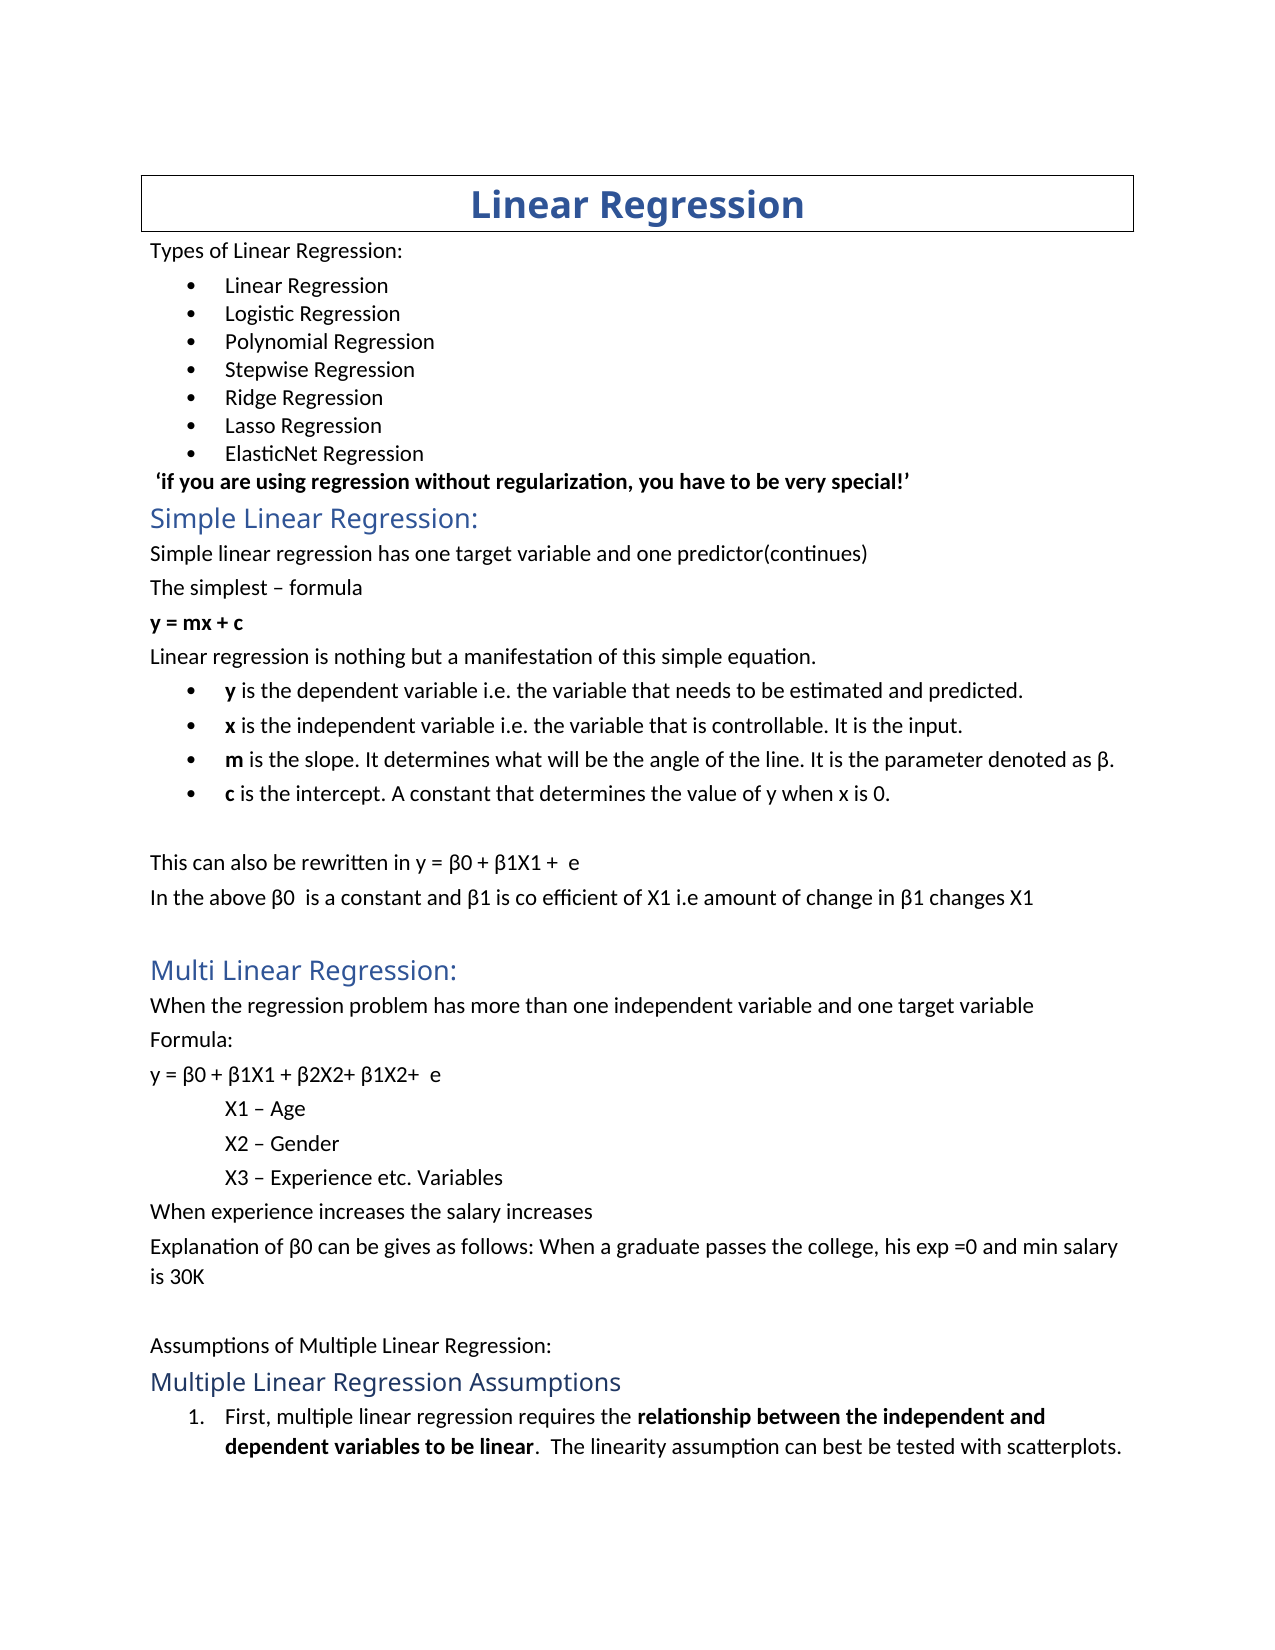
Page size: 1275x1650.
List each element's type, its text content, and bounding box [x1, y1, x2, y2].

subtitle Linear Regression [142, 176, 1133, 231]
list y is the dependent variable i.e. the variable that needs to be estimated and predicted. [187, 676, 1125, 704]
text X1 – Age [150, 1094, 1125, 1122]
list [187, 1402, 1125, 1460]
text Formula: [150, 1026, 1125, 1053]
text y = mx + c [150, 608, 1125, 636]
list ElasticNet Regression [187, 439, 1125, 467]
text Simple linear regression has one target variable and one predictor(continues) [150, 539, 1125, 567]
list m is the slope. It determines what will be the angle of the line. It is the parameter denoted as β. [187, 745, 1125, 773]
list x is the independent variable i.e. the variable that is controllable. It is the input. [187, 711, 1125, 739]
text In the above β0 is a constant and β1 is co efficient of X1 i.e amount of change in β1 changes X1 [150, 883, 1125, 911]
text When the regression problem has more than one independent variable and one target variable [150, 991, 1125, 1019]
list Linear Regression [187, 271, 1125, 299]
text When experience increases the salary increases [150, 1197, 1125, 1225]
text The simplest – formula [150, 573, 1125, 601]
text Explanation of β0 can be gives as follows: When a graduate passes the college, his exp =0 and min salary is 30K [150, 1232, 1125, 1290]
list c is the intercept. A constant that determines the value of y when x is 0. [187, 779, 1125, 807]
list Stepwise Regression [187, 355, 1125, 383]
subtitle Simple Linear Regression: [150, 499, 1125, 536]
text X3 – Experience etc. Variables [150, 1163, 1125, 1191]
list Lasso Regression [187, 411, 1125, 439]
text ‘if you are using regression without regularization, you have to be very special!’ [150, 467, 1125, 495]
text X2 – Gender [150, 1129, 1125, 1157]
subtitle Multiple Linear Regression Assumptions [150, 1365, 1125, 1399]
text Types of Linear Regression: [150, 236, 1125, 264]
subtitle Multi Linear Regression: [150, 951, 1125, 988]
list Ridge Regression [187, 383, 1125, 411]
text Assumptions of Multiple Linear Regression: [150, 1331, 1125, 1359]
list Logistic Regression [187, 299, 1125, 327]
text y = β0 + β1X1 + β2X2+ β1X2+ e [150, 1060, 1125, 1088]
list Polynomial Regression [187, 327, 1125, 355]
text This can also be rewritten in y = β0 + β1X1 + e [150, 848, 1125, 876]
text Linear regression is nothing but a manifestation of this simple equation. [150, 642, 1125, 670]
